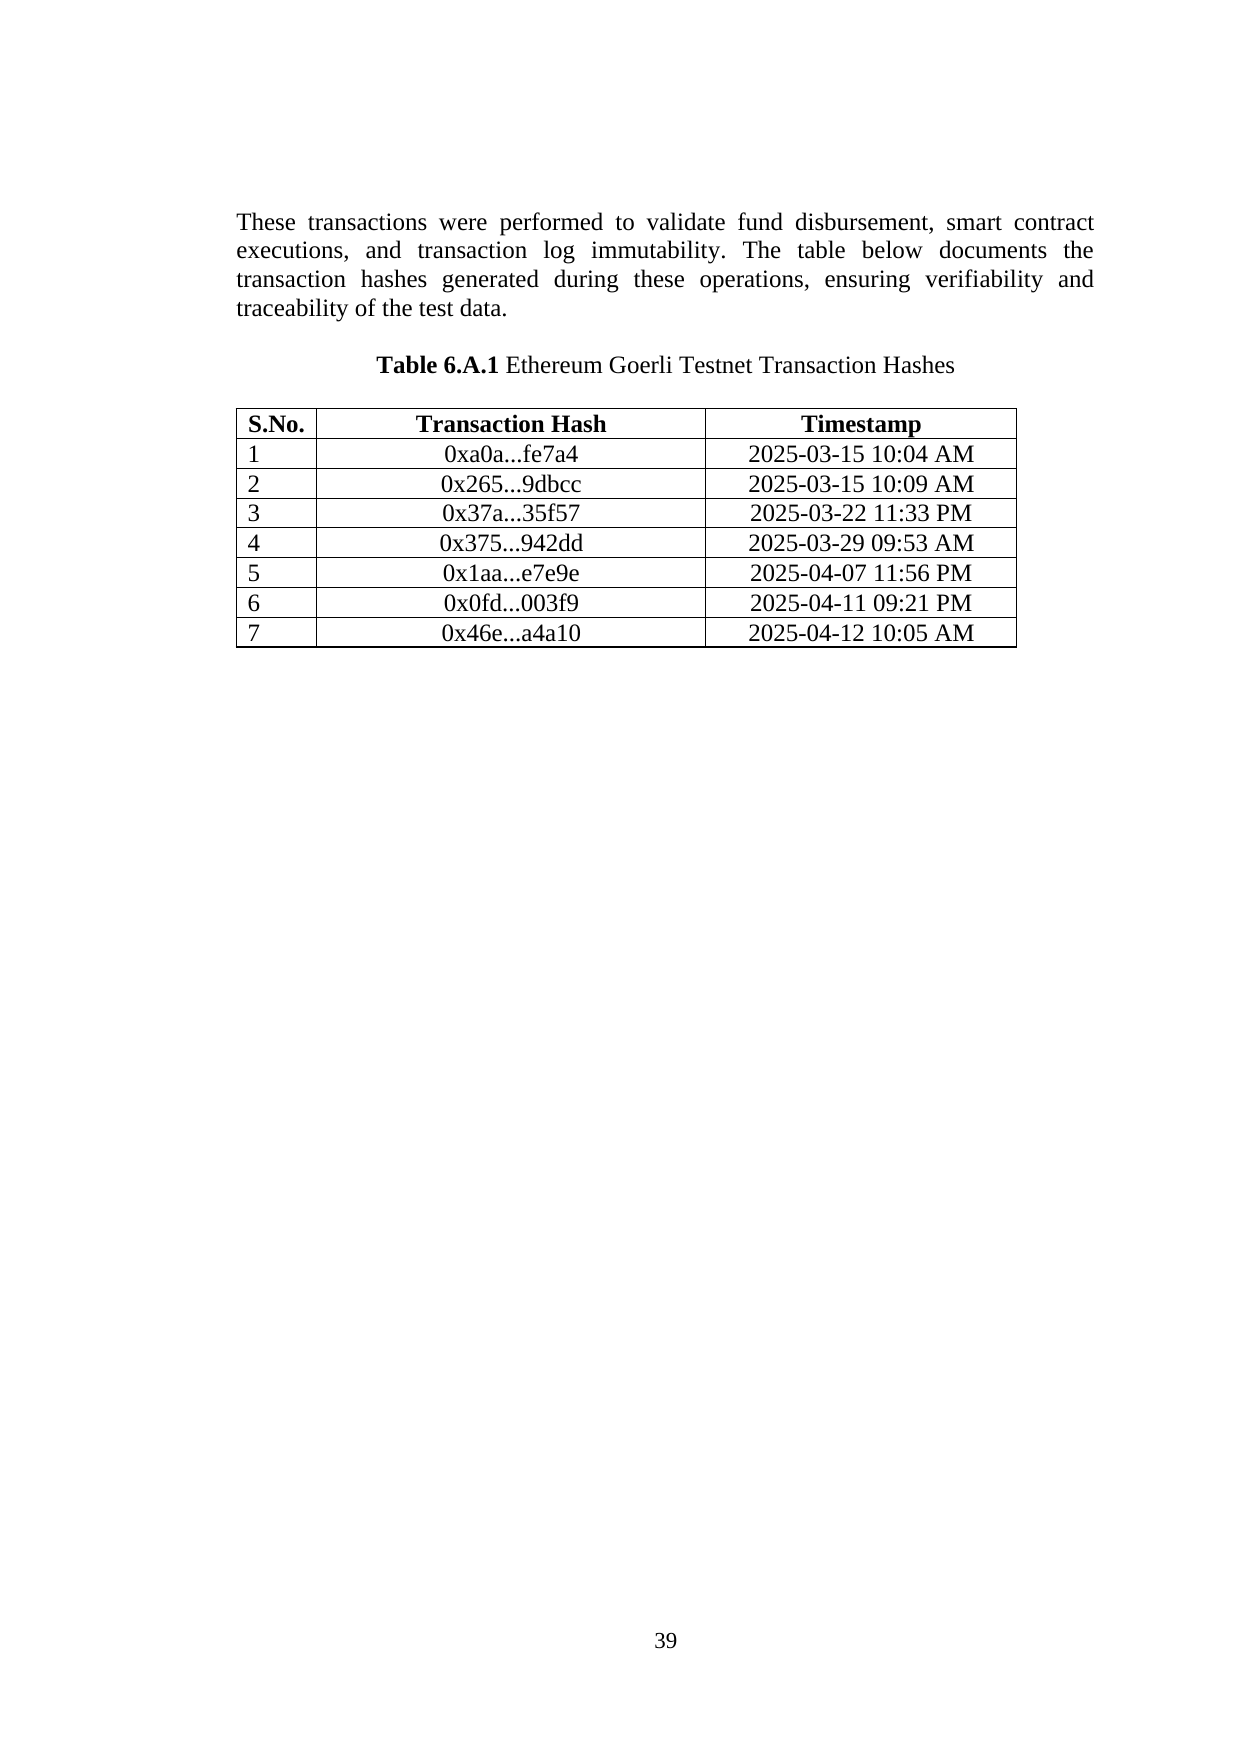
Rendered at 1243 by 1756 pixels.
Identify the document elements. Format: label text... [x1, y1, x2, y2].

table_cell 0x1aa...e7e9e [317, 558, 705, 587]
table_cell 2025-03-15 10:04 AM [706, 439, 1016, 468]
table_cell 0x46e...a4a10 [317, 618, 705, 646]
text Table 6.A.1 Ethereum Goerli Testnet Transaction Hashes [236, 351, 1095, 379]
table_cell 0x0fd...003f9 [317, 588, 705, 617]
table_cell 2025-03-29 09:53 AM [706, 528, 1016, 557]
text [236, 207, 1095, 322]
table_cell 0x265...9dbcc [317, 469, 705, 497]
table_cell 4 [237, 528, 316, 557]
table_cell 5 [237, 558, 316, 587]
table_header S.No. [237, 409, 316, 438]
table_cell 1 [237, 439, 316, 468]
table_cell 2025-03-15 10:09 AM [706, 469, 1016, 497]
table_header Transaction Hash [317, 409, 705, 438]
table_header Timestamp [706, 409, 1016, 438]
table_cell 2 [237, 469, 316, 497]
table_cell 2025-04-12 10:05 AM [706, 618, 1016, 646]
table_cell 2025-04-11 09:21 PM [706, 588, 1016, 617]
table_cell 6 [237, 588, 316, 617]
table_cell 2025-03-22 11:33 PM [706, 499, 1016, 527]
table_cell 3 [237, 499, 316, 527]
table_cell 0x375...942dd [317, 528, 705, 557]
table_cell 0x37a...35f57 [317, 499, 705, 527]
table_cell 2025-04-07 11:56 PM [706, 558, 1016, 587]
table_cell 7 [237, 618, 316, 646]
table_cell 0xa0a...fe7a4 [317, 439, 705, 468]
